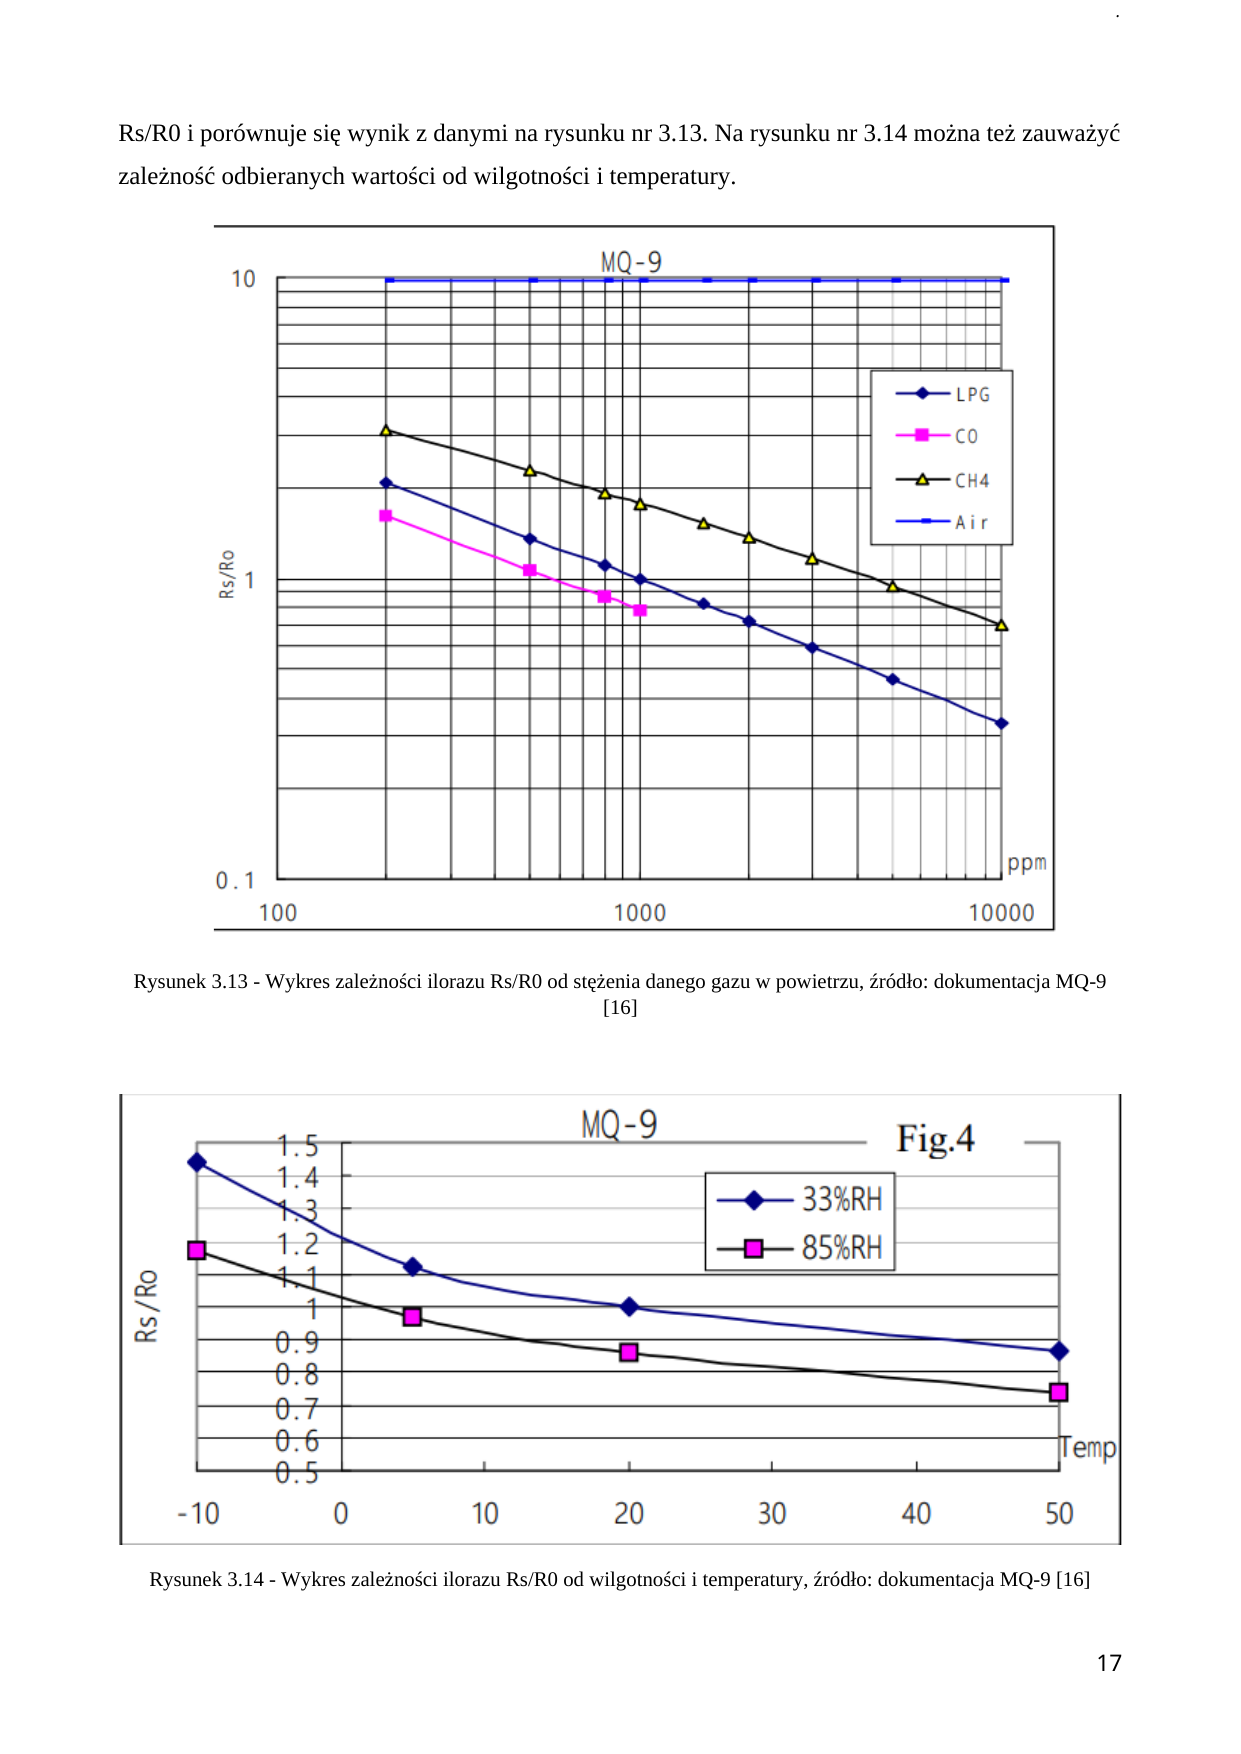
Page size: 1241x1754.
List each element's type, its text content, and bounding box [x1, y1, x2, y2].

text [118, 118, 1122, 190]
picture [118, 1094, 1123, 1545]
text Rysunek 3.14 - Wykres zależności ilorazu Rs/R0 od wilgotności i temperatury, źródło: dokumentacja MQ-9 [16] [118, 1567, 1122, 1591]
picture [213, 225, 1057, 933]
text Rysunek 3.13 - Wykres zależności ilorazu Rs/R0 od stężenia danego gazu w powietrzu, źródło: dokumentacja MQ-9 [16] [118, 969, 1122, 1019]
